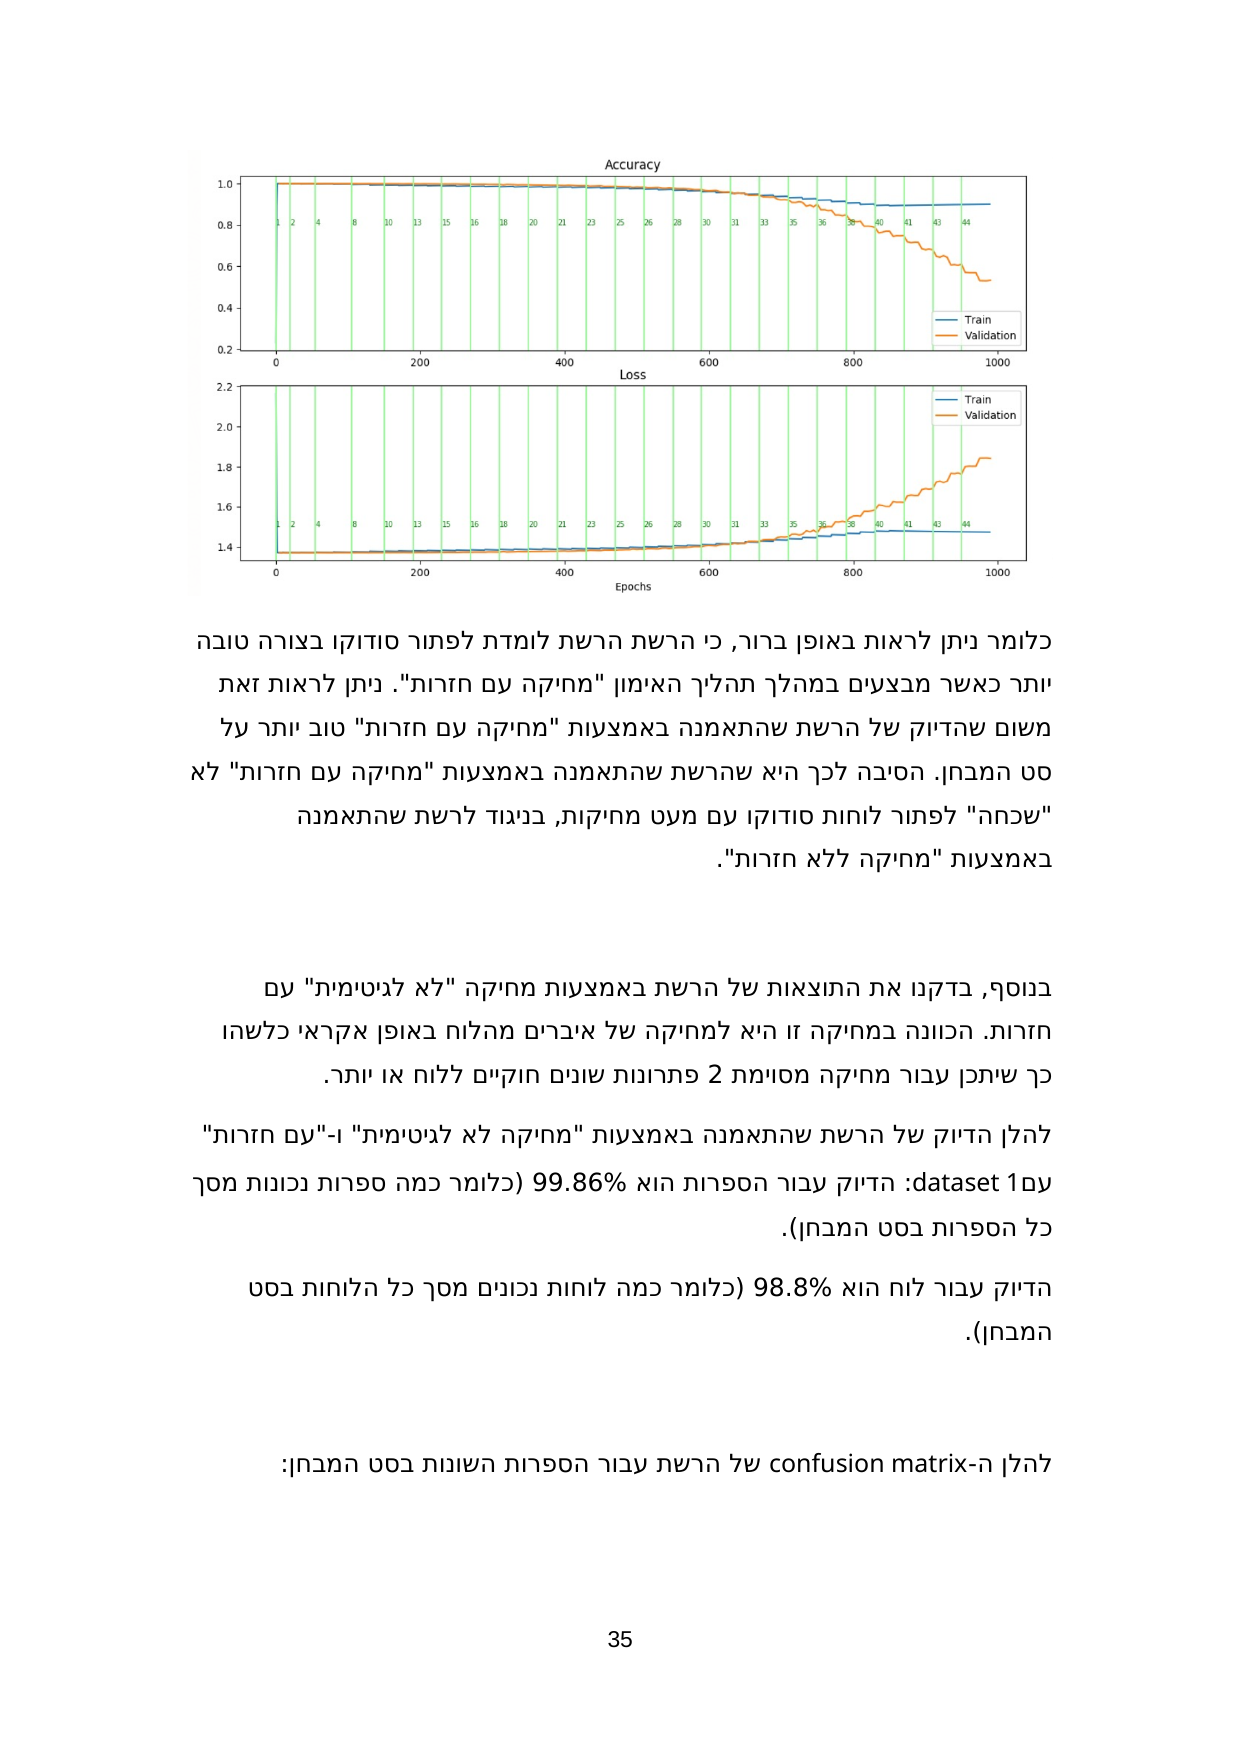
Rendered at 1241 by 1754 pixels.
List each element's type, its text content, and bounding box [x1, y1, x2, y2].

text להלן ה-confusion matrix של הרשת עבור הספרות השונות בסט המבחן: [187, 1445, 1053, 1479]
text בנוסף, בדקנו את התוצאות של הרשת באמצעות מחיקה "לא לגיטימית" עם חזרות. הכוונה במחיקה זו היא למחיקה של איברים מהלוח באופן אקראי כלשהו כך שיתכן עבור מחיקה מסוימת 2 פתרונות שונים חוקיים ללוח או יותר. [187, 973, 1053, 1089]
text כלומר ניתן לראות באופן ברור, כי הרשת הרשת לומדת לפתור סודוקו בצורה טובה יותר כאשר מבצעים במהלך תהליך האימון "מחיקה עם חזרות". ניתן לראות זאת משום שהדיוק של הרשת שהתאמנה באמצעות "מחיקה עם חזרות" טוב יותר על סט המבחן. הסיבה לכך היא שהרשת שהתאמנה באמצעות "מחיקה עם חזרות" לא "שכחה" לפתור לוחות סודוקו עם מעט מחיקות, בניגוד לרשת שהתאמנה באמצעות "מחיקה ללא חזרות". [187, 626, 1053, 874]
picture [187, 150, 1053, 596]
text הדיוק עבור לוח הוא 98.8% (כלומר כמה לוחות נכונים מסך כל הלוחות בסט המבחן). [187, 1273, 1053, 1346]
text להלן הדיוק של הרשת שהתאמנה באמצעות "מחיקה לא לגיטימית" ו-"עם חזרות" עםdataset 1: הדיוק עבור הספרות הוא 99.86% (כלומר כמה ספרות נכונות מסך כל הספרות בסט המבחן). [187, 1121, 1053, 1242]
